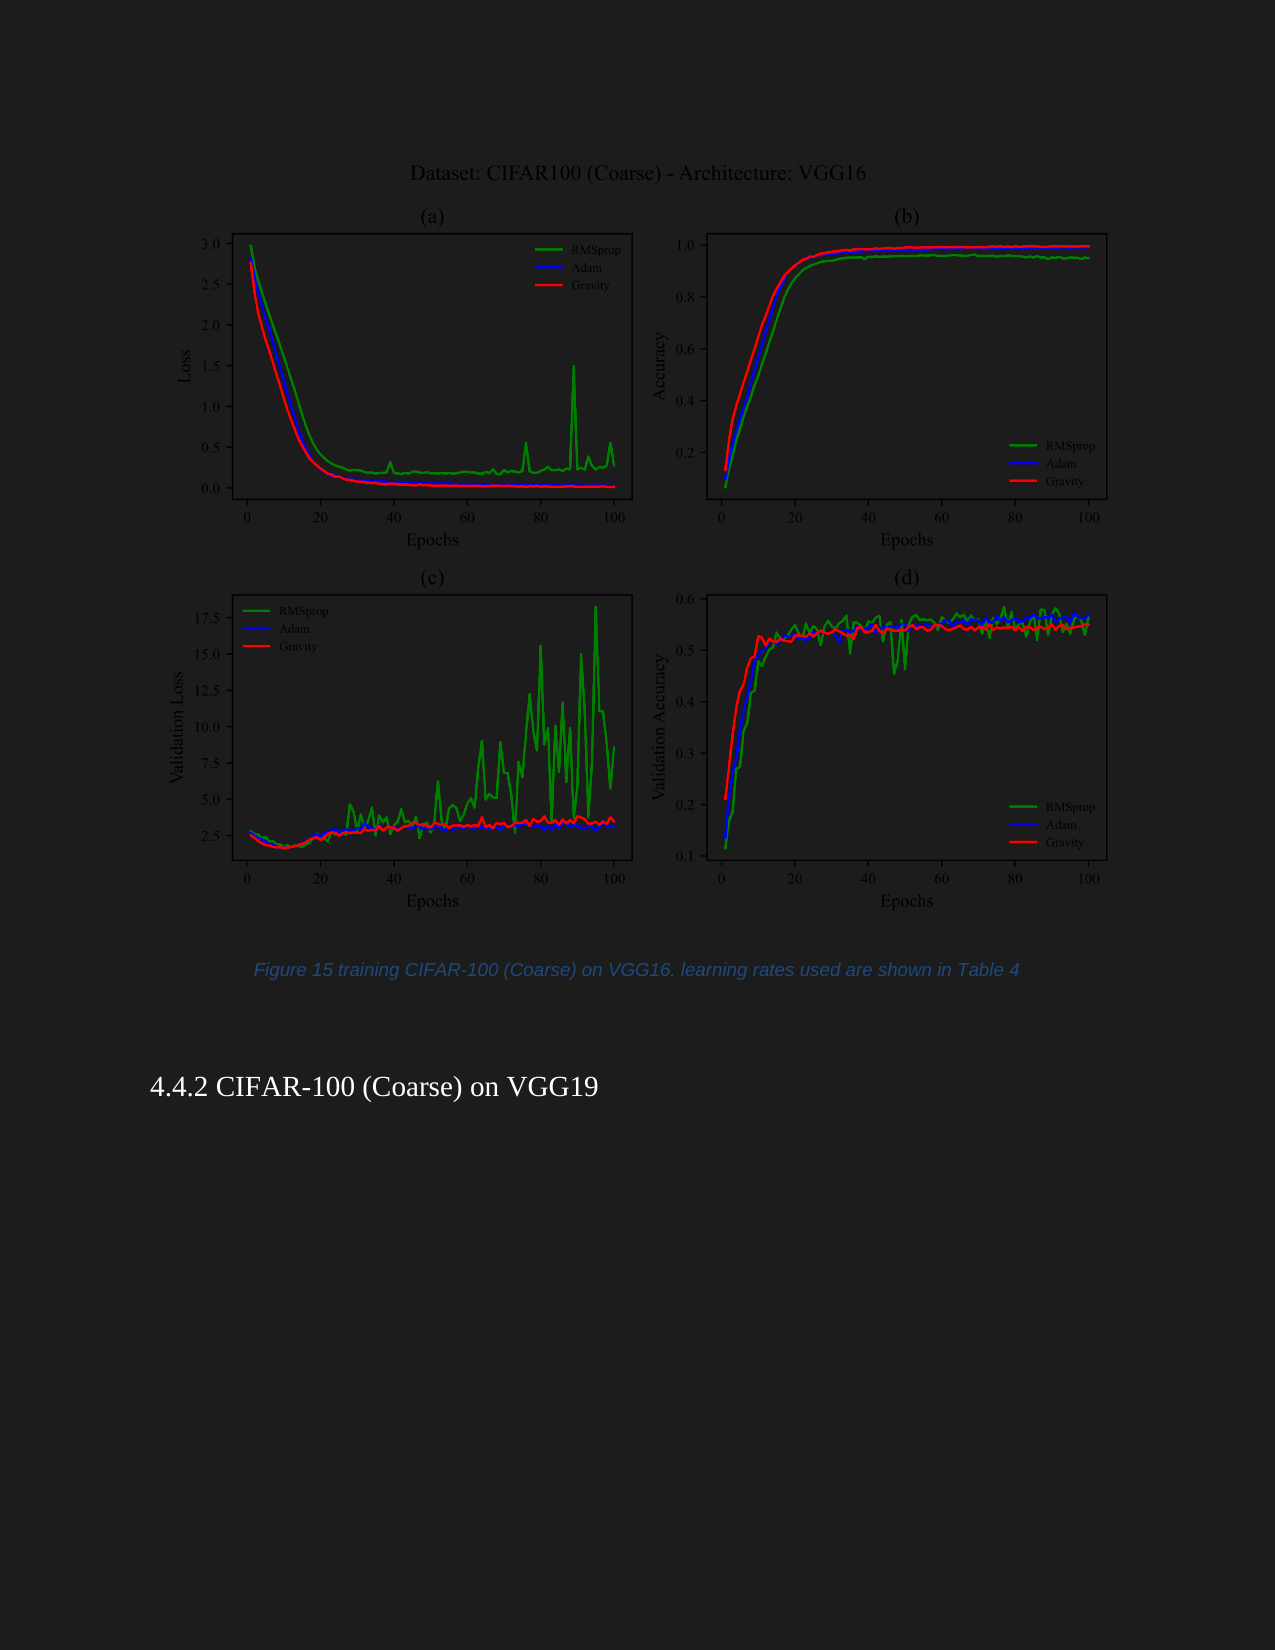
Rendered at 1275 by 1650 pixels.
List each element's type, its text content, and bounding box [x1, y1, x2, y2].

text Figure 15 training CIFAR-100 (Coarse) on VGG16. learning rates used are shown in Table 4 [150, 959, 1125, 980]
subtitle 4.4.2 CIFAR-100 (Coarse) on VGG19 [150, 1069, 1125, 1102]
picture [150, 150, 1125, 930]
